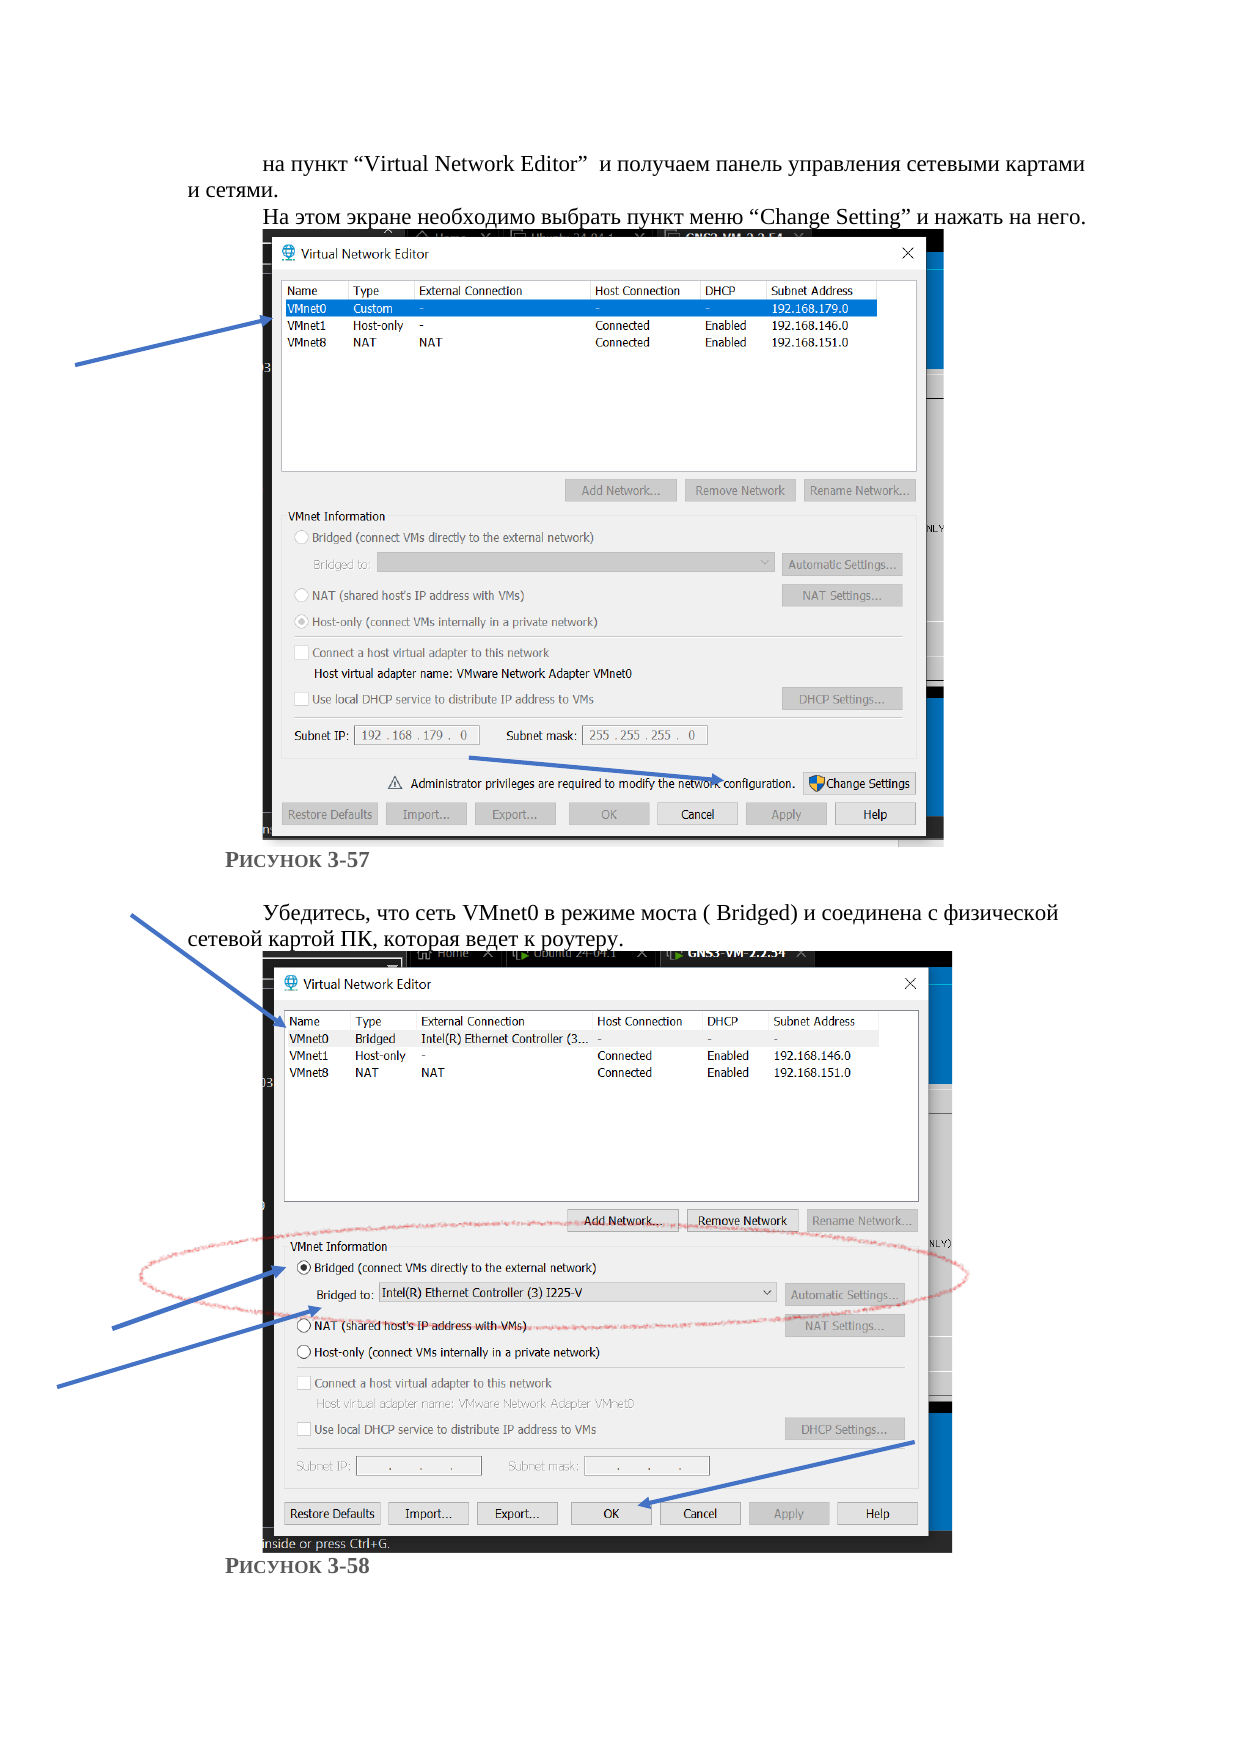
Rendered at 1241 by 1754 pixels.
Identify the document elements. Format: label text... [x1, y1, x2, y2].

text на пункт “Virtual Network Editor” и получаем панель управления сетевыми картами и сетями. [187, 150, 1090, 203]
picture [262, 229, 944, 847]
text Убедитесь, что сеть VMnet0 в режиме моста ( Bridged) и соединена с физической сетевой картой ПК, которая ведет к роутеру. [187, 899, 1090, 952]
picture [131, 951, 979, 1553]
text На этом экране необходимо выбрать пункт меню “Change Setting” и нажать на него. [187, 203, 1090, 229]
